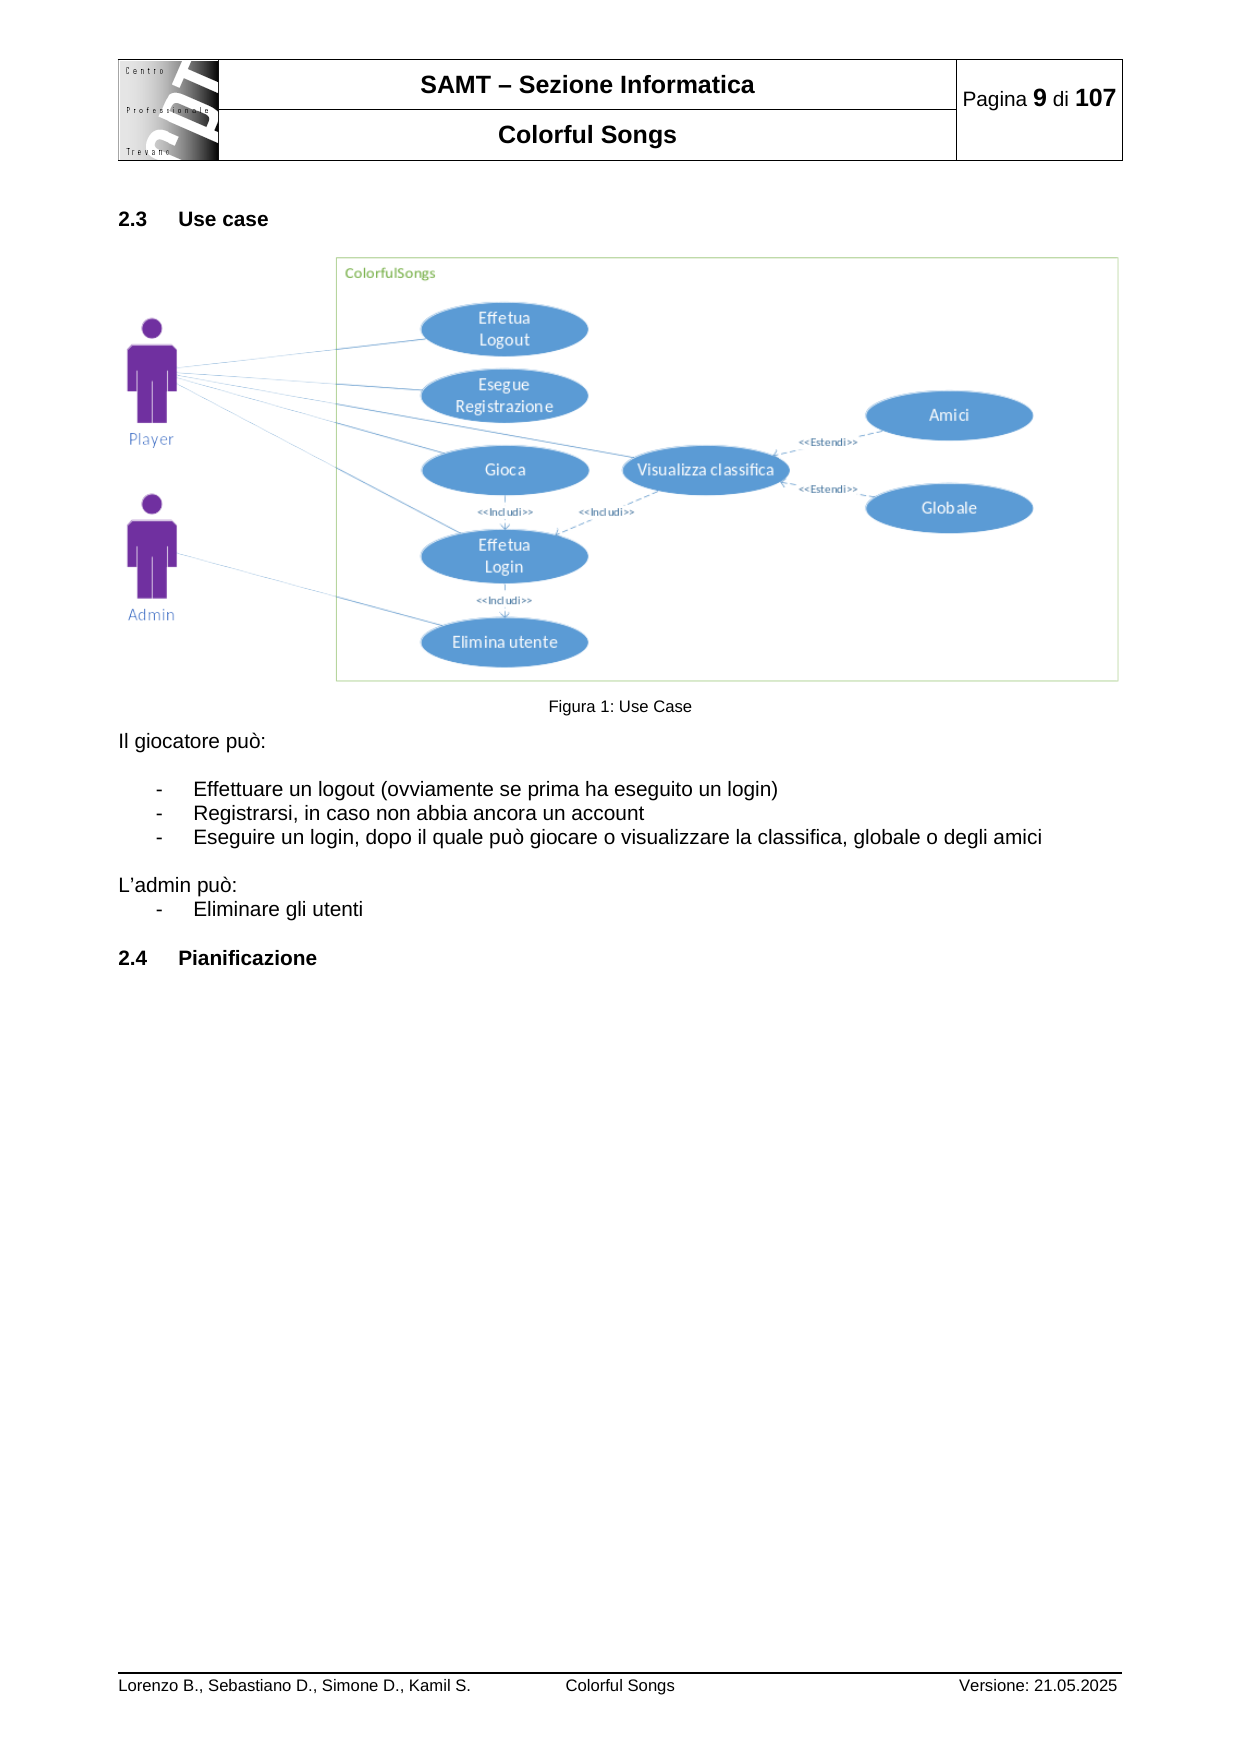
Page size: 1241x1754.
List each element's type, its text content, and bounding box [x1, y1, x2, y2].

text Figura 1: Use Case [118, 697, 1122, 716]
text L’admin può: [118, 872, 1122, 896]
subtitle Pianificazione [118, 945, 1122, 969]
subtitle Use case [118, 207, 1122, 231]
list Effettuare un logout (ovviamente se prima ha eseguito un login) [156, 777, 1122, 801]
list Eliminare gli utenti [156, 896, 1122, 920]
list Eseguire un login, dopo il quale può giocare o visualizzare la classifica, globale o degli amici [156, 824, 1122, 848]
list Registrarsi, in caso non abbia ancora un account [156, 801, 1122, 824]
text Il giocatore può: [118, 729, 1122, 753]
picture [118, 60, 219, 160]
